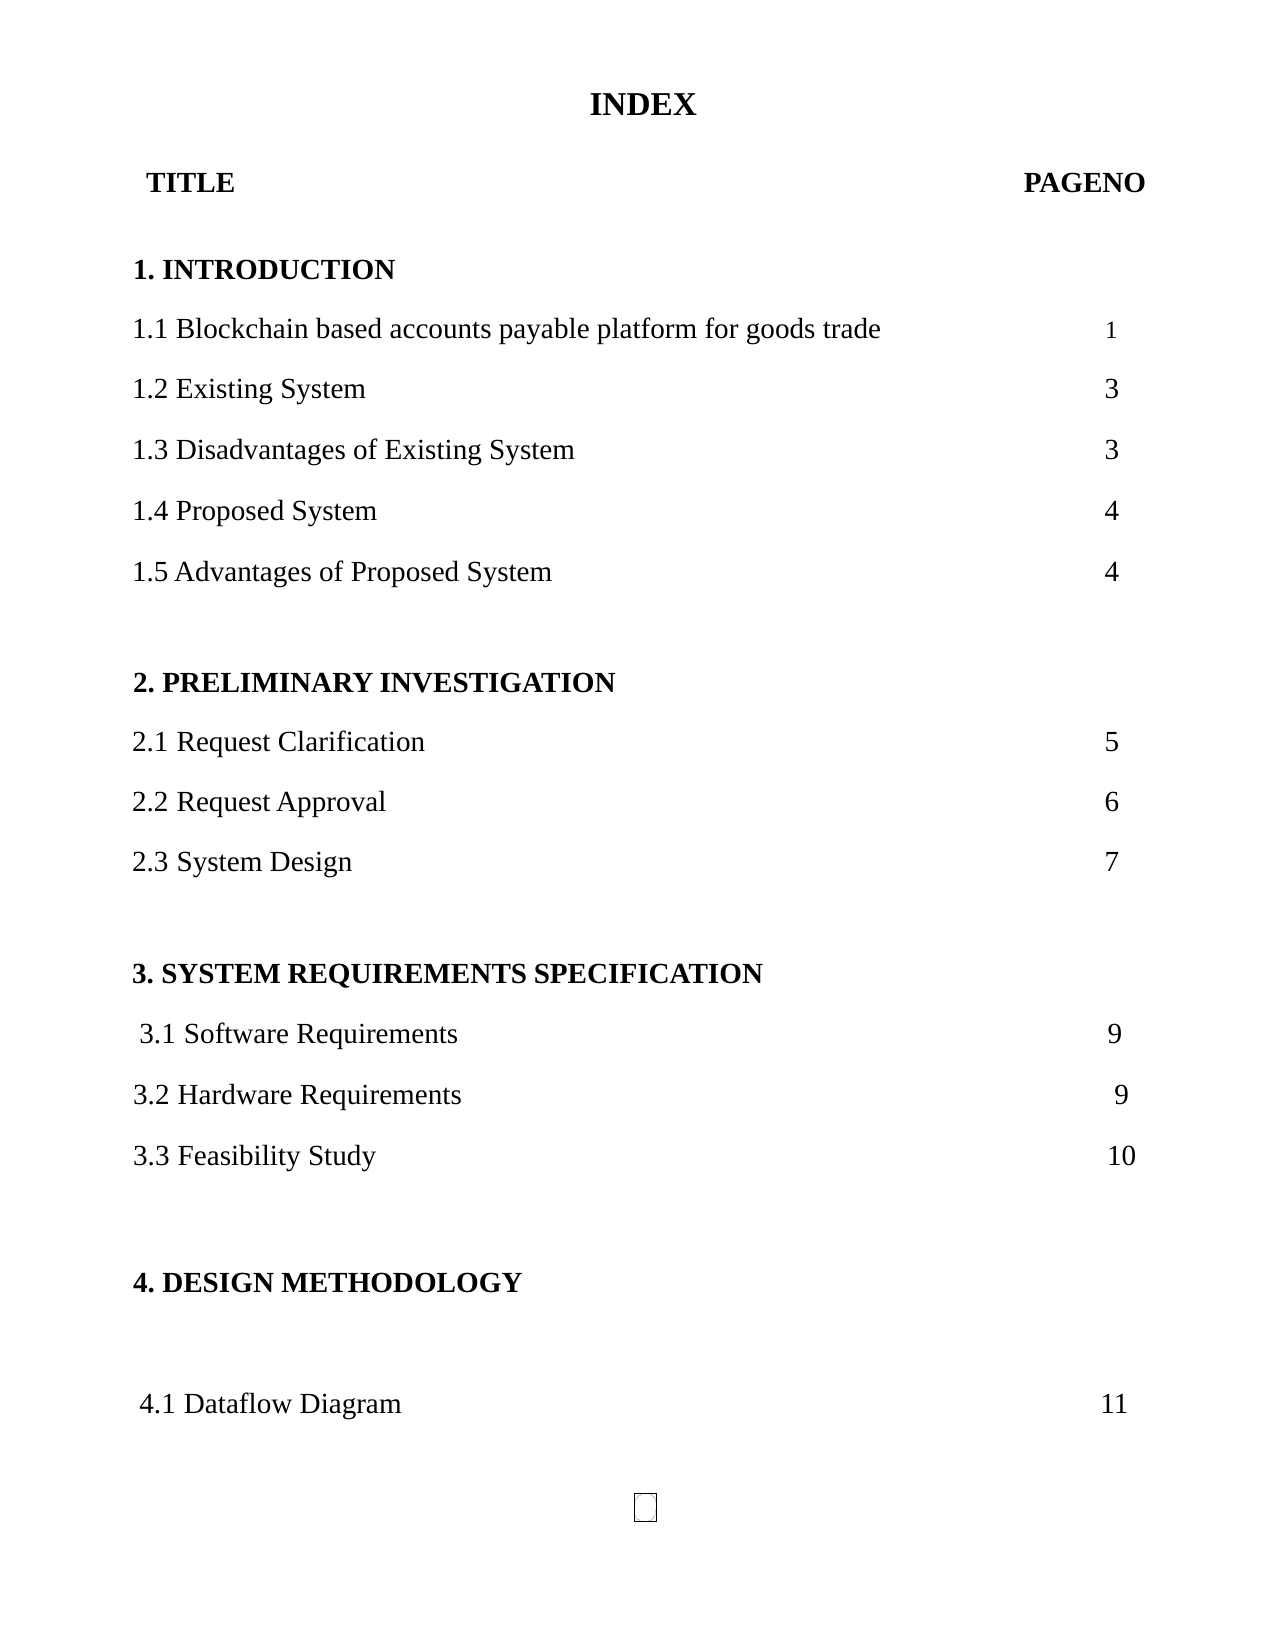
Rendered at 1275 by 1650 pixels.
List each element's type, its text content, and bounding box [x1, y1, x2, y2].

text TITLE PAGENO [132, 165, 1152, 198]
text 3.1 Software Requirements 9 [132, 1016, 1152, 1049]
text 3.2 Hardware Requirements 9 [133, 1077, 1152, 1111]
text 2.1 Request Clarification 5 [132, 724, 1152, 757]
text 3.3 Feasibility Study 10 [133, 1138, 1152, 1172]
subtitle 2. PRELIMINARY INVESTIGATION [133, 665, 1151, 698]
text 2.3 System Design 7 [132, 844, 1152, 878]
subtitle 4. DESIGN METHODOLOGY [133, 1265, 1151, 1298]
subtitle 3. SYSTEM REQUIREMENTS SPECIFICATION [132, 957, 1151, 990]
subtitle 1. INTRODUCTION [133, 252, 1151, 285]
text 1.4 Proposed System 4 [132, 493, 1152, 526]
text 4.1 Dataflow Diagram 11 [132, 1386, 1152, 1419]
subtitle INDEX [134, 84, 1152, 122]
text 1.2 Existing System 3 [132, 371, 1152, 405]
text 2.2 Request Approval 6 [132, 784, 1152, 818]
text 1.5 Advantages of Proposed System 4 [132, 554, 1152, 587]
picture [635, 1494, 656, 1521]
text 1.1 Blockchain based accounts payable platform for goods trade 1 [132, 311, 1152, 344]
text 1.3 Disadvantages of Existing System 3 [132, 432, 1152, 466]
